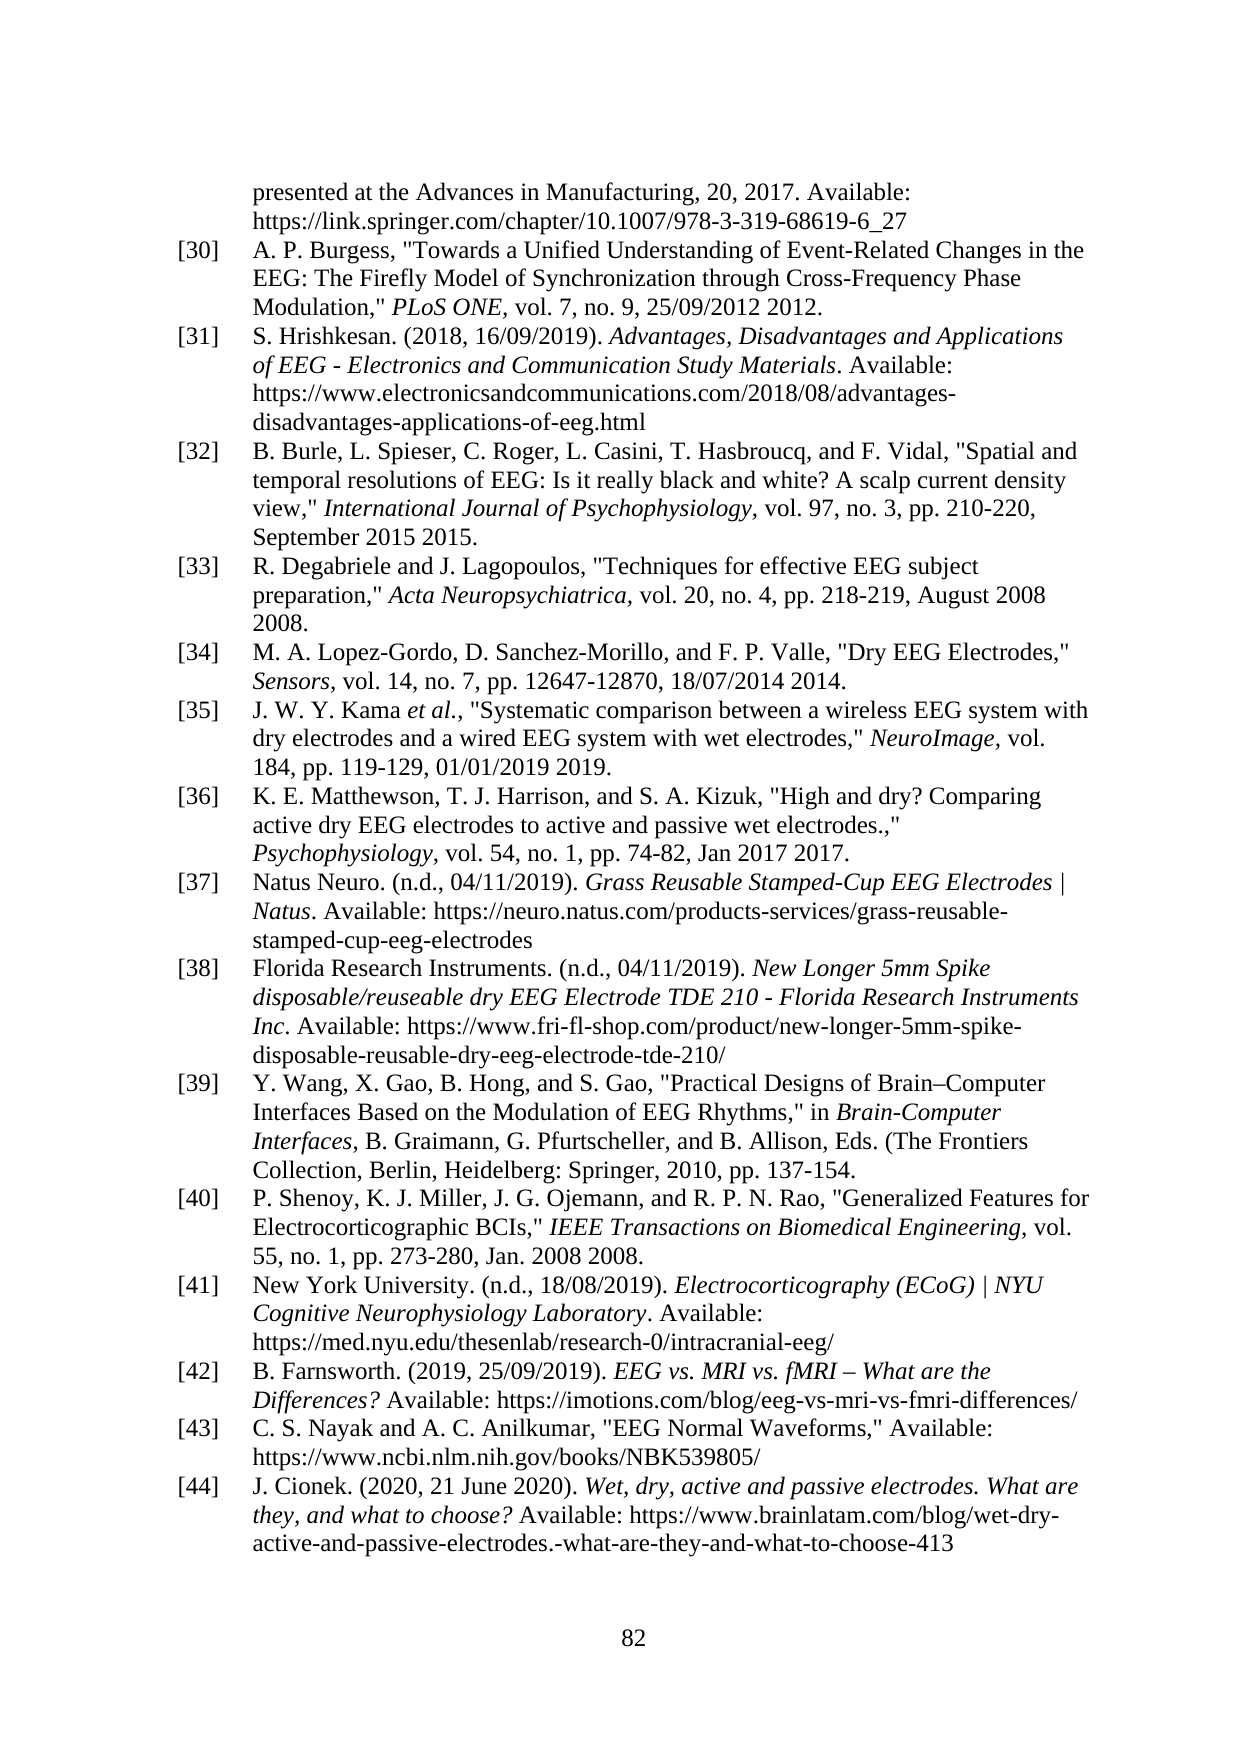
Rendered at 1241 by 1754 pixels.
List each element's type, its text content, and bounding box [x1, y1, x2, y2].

text [42] B. Farnsworth. (2019, 25/09/2019). EEG vs. MRI vs. fMRI – What are the Differences? Available: https://imotions.com/blog/eeg-vs-mri-vs-fmri-differences/ [177, 1356, 1090, 1413]
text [177, 177, 1090, 235]
text [40] P. Shenoy, K. J. Miller, J. G. Ojemann, and R. P. N. Rao, "Generalized Features for Electrocorticographic BCIs," IEEE Transactions on Biomedical Engineering, vol. 55, no. 1, pp. 273-280, Jan. 2008 2008. [177, 1183, 1090, 1270]
text [39] Y. Wang, X. Gao, B. Hong, and S. Gao, "Practical Designs of Brain–Computer Interfaces Based on the Modulation of EEG Rhythms," in Brain-Computer Interfaces, B. Graimann, G. Pfurtscheller, and B. Allison, Eds. (The Frontiers Collection, Berlin, Heidelberg: Springer, 2010, pp. 137-154. [177, 1068, 1090, 1183]
text [38] Florida Research Instruments. (n.d., 04/11/2019). New Longer 5mm Spike disposable/reuseable dry EEG Electrode TDE 210 - Florida Research Instruments Inc. Available: https://www.fri-fl-shop.com/product/new-longer-5mm-spike-disposable-reusable-dry-eeg-electrode-tde-210/ [177, 953, 1090, 1068]
text [33] R. Degabriele and J. Lagopoulos, "Techniques for effective EEG subject preparation," Acta Neuropsychiatrica, vol. 20, no. 4, pp. 218-219, August 2008 2008. [177, 551, 1090, 637]
text [43] C. S. Nayak and A. C. Anilkumar, "EEG Normal Waveforms," Available: https://www.ncbi.nlm.nih.gov/books/NBK539805/ [177, 1413, 1090, 1471]
text [35] J. W. Y. Kama et al., "Systematic comparison between a wireless EEG system with dry electrodes and a wired EEG system with wet electrodes," NeuroImage, vol. 184, pp. 119-129, 01/01/2019 2019. [177, 695, 1090, 781]
text [36] K. E. Matthewson, T. J. Harrison, and S. A. Kizuk, "High and dry? Comparing active dry EEG electrodes to active and passive wet electrodes.," Psychophysiology, vol. 54, no. 1, pp. 74-82, Jan 2017 2017. [177, 781, 1090, 867]
text [34] M. A. Lopez-Gordo, D. Sanchez-Morillo, and F. P. Valle, "Dry EEG Electrodes," Sensors, vol. 14, no. 7, pp. 12647-12870, 18/07/2014 2014. [177, 637, 1090, 695]
text [30] A. P. Burgess, "Towards a Unified Understanding of Event-Related Changes in the EEG: The Firefly Model of Synchronization through Cross-Frequency Phase Modulation," PLoS ONE, vol. 7, no. 9, 25/09/2012 2012. [177, 235, 1090, 321]
text [32] B. Burle, L. Spieser, C. Roger, L. Casini, T. Hasbroucq, and F. Vidal, "Spatial and temporal resolutions of EEG: Is it really black and white? A scalp current density view," International Journal of Psychophysiology, vol. 97, no. 3, pp. 210-220, September 2015 2015. [177, 436, 1090, 551]
text [44] J. Cionek. (2020, 21 June 2020). Wet, dry, active and passive electrodes. What are they, and what to choose? Available: https://www.brainlatam.com/blog/wet-dry-active-and-passive-electrodes.-what-are-they-and-what-to-choose-413 [177, 1471, 1090, 1557]
text [31] S. Hrishkesan. (2018, 16/09/2019). Advantages, Disadvantages and Applications of EEG - Electronics and Communication Study Materials. Available: https://www.electronicsandcommunications.com/2018/08/advantages-disadvantages-applications-of-eeg.html [177, 321, 1090, 436]
text [37] Natus Neuro. (n.d., 04/11/2019). Grass Reusable Stamped-Cup EEG Electrodes | Natus. Available: https://neuro.natus.com/products-services/grass-reusable-stamped-cup-eeg-electrodes [177, 867, 1090, 953]
text [41] New York University. (n.d., 18/08/2019). Electrocorticography (ECoG) | NYU Cognitive Neurophysiology Laboratory. Available: https://med.nyu.edu/thesenlab/research-0/intracranial-eeg/ [177, 1270, 1090, 1356]
